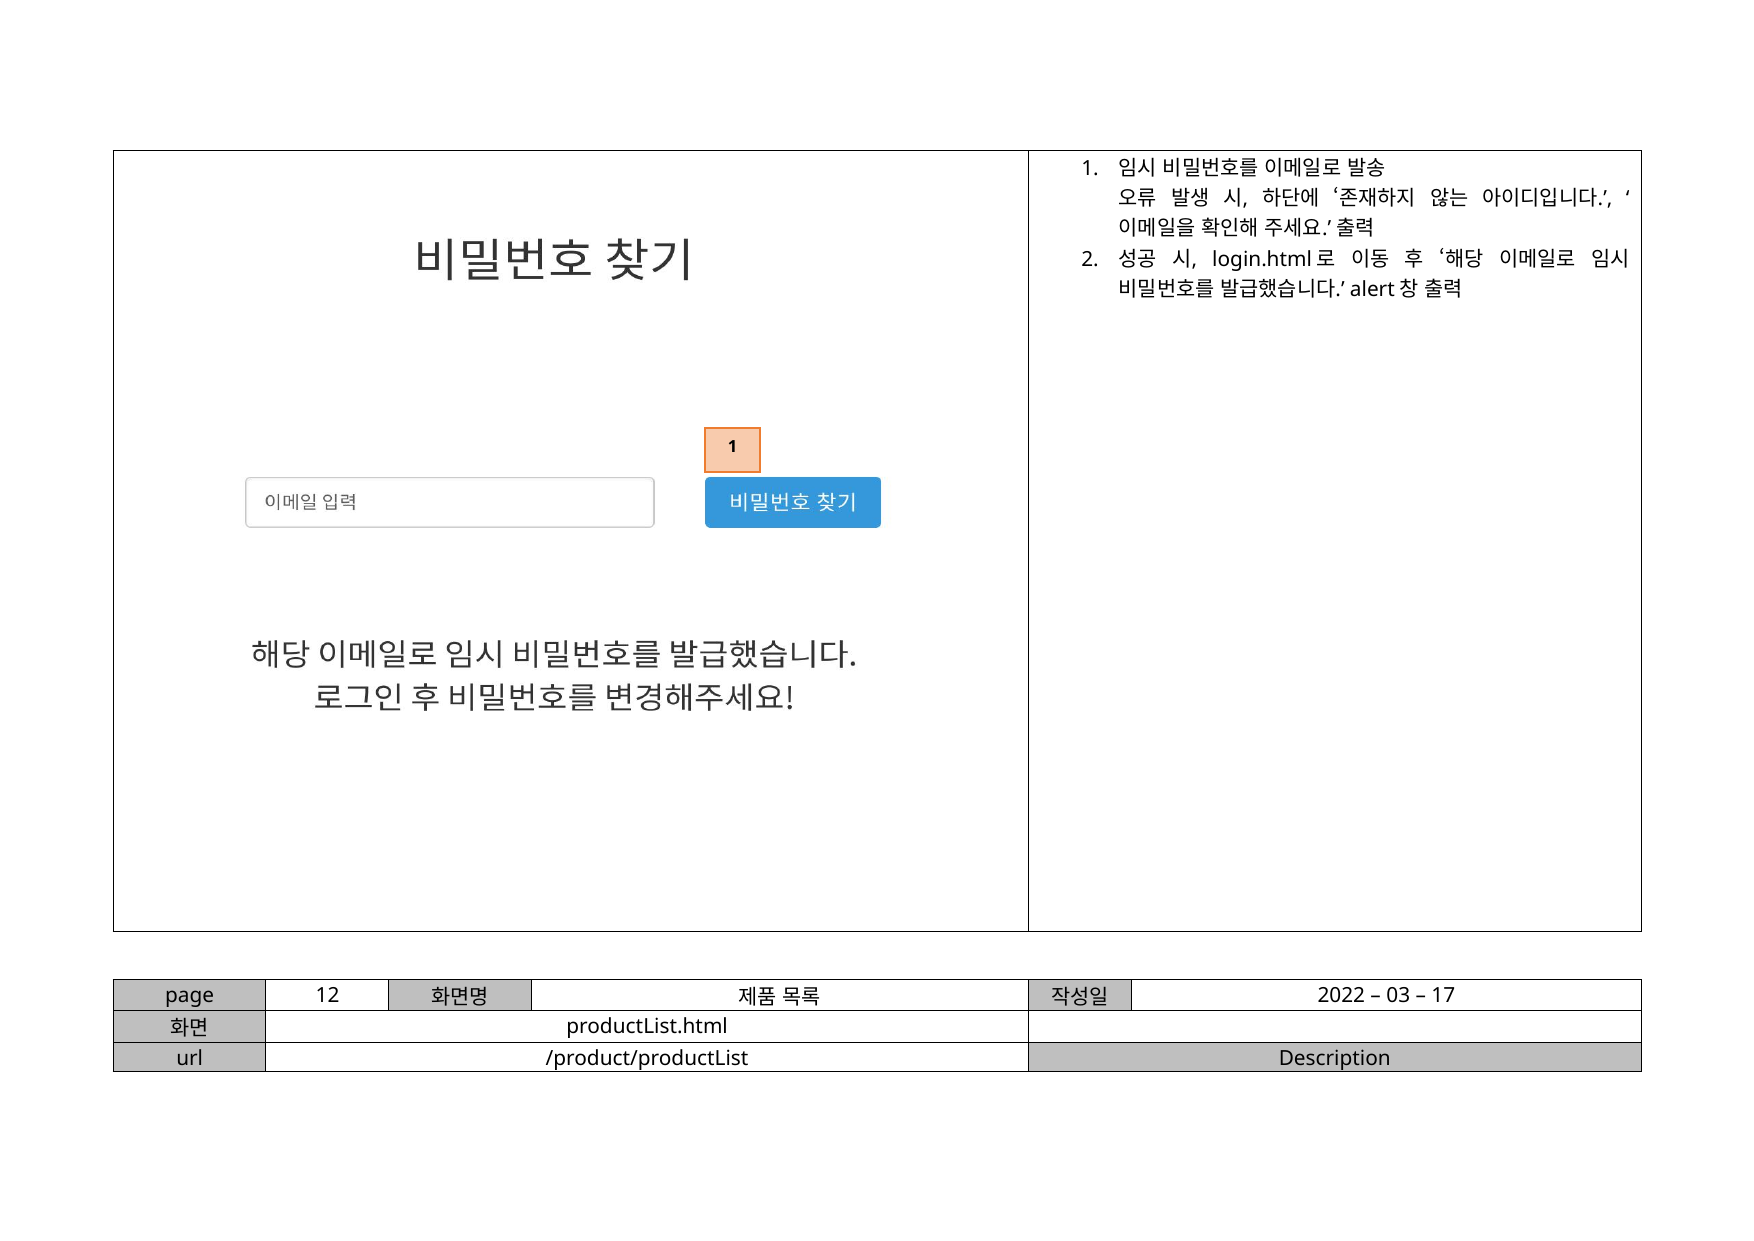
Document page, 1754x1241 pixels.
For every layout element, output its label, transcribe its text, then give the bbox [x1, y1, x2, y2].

table_cell 임시 비밀번호를 이메일로 발송 오류 발생 시, 하단에 ‘존재하지 않는 아이디입니다.’, ‘이메일을 확인해 주세요.’ 출력 성공 시, login.html로 이동 후 ‘해당 이메일로 임시 비밀번호를 발급했습니다.’ alert창 출력 [1029, 151, 1641, 931]
table_header 제품 목록 [532, 980, 1028, 1010]
table_header page [114, 980, 265, 1010]
table_cell [114, 151, 1028, 931]
table_cell productList.html [266, 1011, 1028, 1042]
table_cell url [114, 1043, 265, 1071]
table_header 작성일 [1029, 980, 1131, 1010]
table_cell 화면 [114, 1011, 265, 1042]
table_header 12 [266, 980, 388, 1010]
table_header 2022 – 03 – 17 [1132, 980, 1641, 1010]
picture [124, 151, 1013, 915]
table_header 화면명 [389, 980, 531, 1010]
table_cell Description [1029, 1043, 1641, 1071]
table_cell [1029, 1011, 1641, 1042]
table_cell /product/productList [266, 1043, 1028, 1071]
